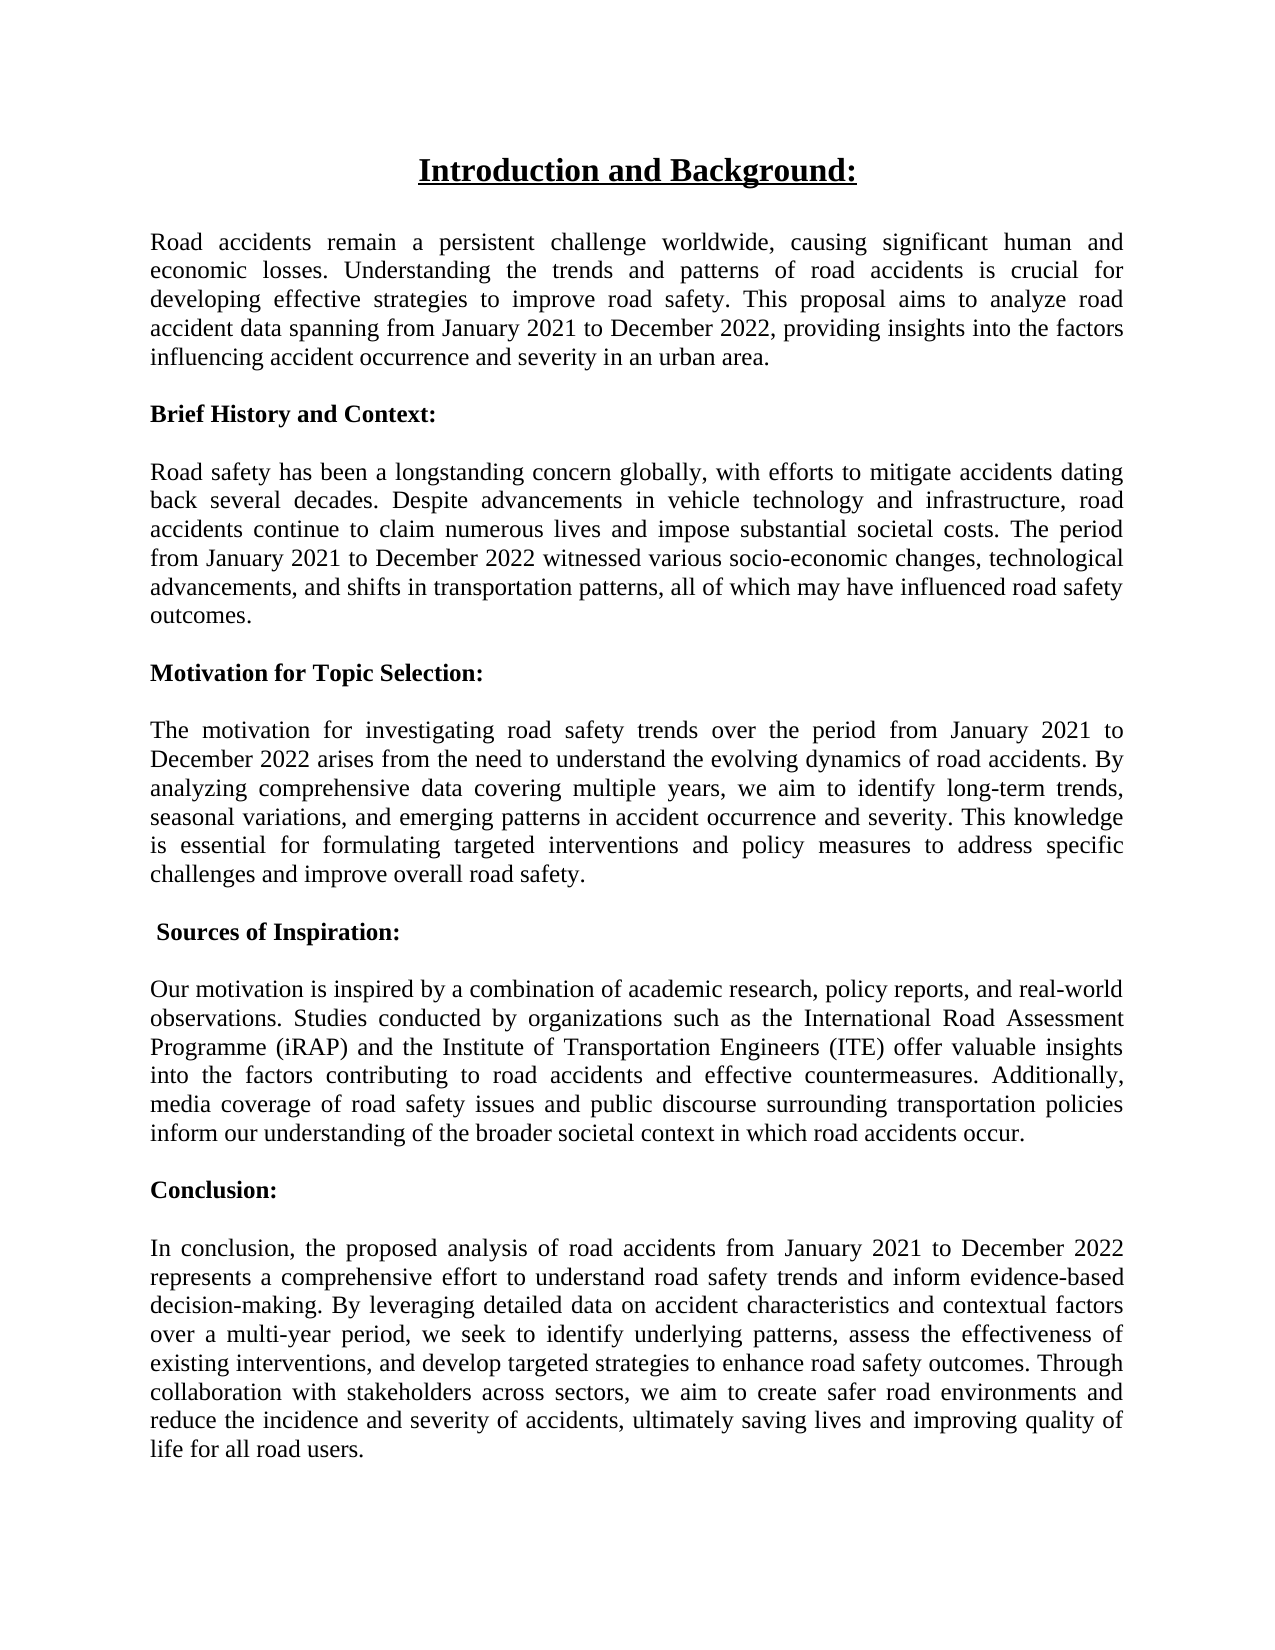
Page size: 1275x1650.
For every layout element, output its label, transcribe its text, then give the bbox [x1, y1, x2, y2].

text Road safety has been a longstanding concern globally, with efforts to mitigate accidents dating back several decades. Despite advancements in vehicle technology and infrastructure, road accidents continue to claim numerous lives and impose substantial societal costs. The period from January 2021 to December 2022 witnessed various socio-economic changes, technological advancements, and shifts in transportation patterns, all of which may have influenced road safety outcomes. [150, 457, 1125, 629]
text Conclusion: [150, 1175, 1125, 1204]
text Brief History and Context: [150, 399, 1125, 428]
text The motivation for investigating road safety trends over the period from January 2021 to December 2022 arises from the need to understand the evolving dynamics of road accidents. By analyzing comprehensive data covering multiple years, we aim to identify long-term trends, seasonal variations, and emerging patterns in accident occurrence and severity. This knowledge is essential for formulating targeted interventions and policy measures to address specific challenges and improve overall road safety. [150, 715, 1125, 888]
text Road accidents remain a persistent challenge worldwide, causing significant human and economic losses. Understanding the trends and patterns of road accidents is crucial for developing effective strategies to improve road safety. This proposal aims to analyze road accident data spanning from January 2021 to December 2022, providing insights into the factors influencing accident occurrence and severity in an urban area. [150, 227, 1125, 370]
text Our motivation is inspired by a combination of academic research, policy reports, and real-world observations. Studies conducted by organizations such as the International Road Assessment Programme (iRAP) and the Institute of Transportation Engineers (ITE) offer valuable insights into the factors contributing to road accidents and effective countermeasures. Additionally, media coverage of road safety issues and public discourse surrounding transportation policies inform our understanding of the broader societal context in which road accidents occur. [150, 974, 1125, 1147]
text Sources of Inspiration: [150, 917, 1125, 945]
text Motivation for Topic Selection: [150, 658, 1125, 687]
text In conclusion, the proposed analysis of road accidents from January 2021 to December 2022 represents a comprehensive effort to understand road safety trends and inform evidence-based decision-making. By leveraging detailed data on accident characteristics and contextual factors over a multi-year period, we seek to identify underlying patterns, assess the effectiveness of existing interventions, and develop targeted strategies to enhance road safety outcomes. Through collaboration with stakeholders across sectors, we aim to create safer road environments and reduce the incidence and severity of accidents, ultimately saving lives and improving quality of life for all road users. [150, 1233, 1125, 1463]
text Introduction and Background: [150, 150, 1125, 188]
